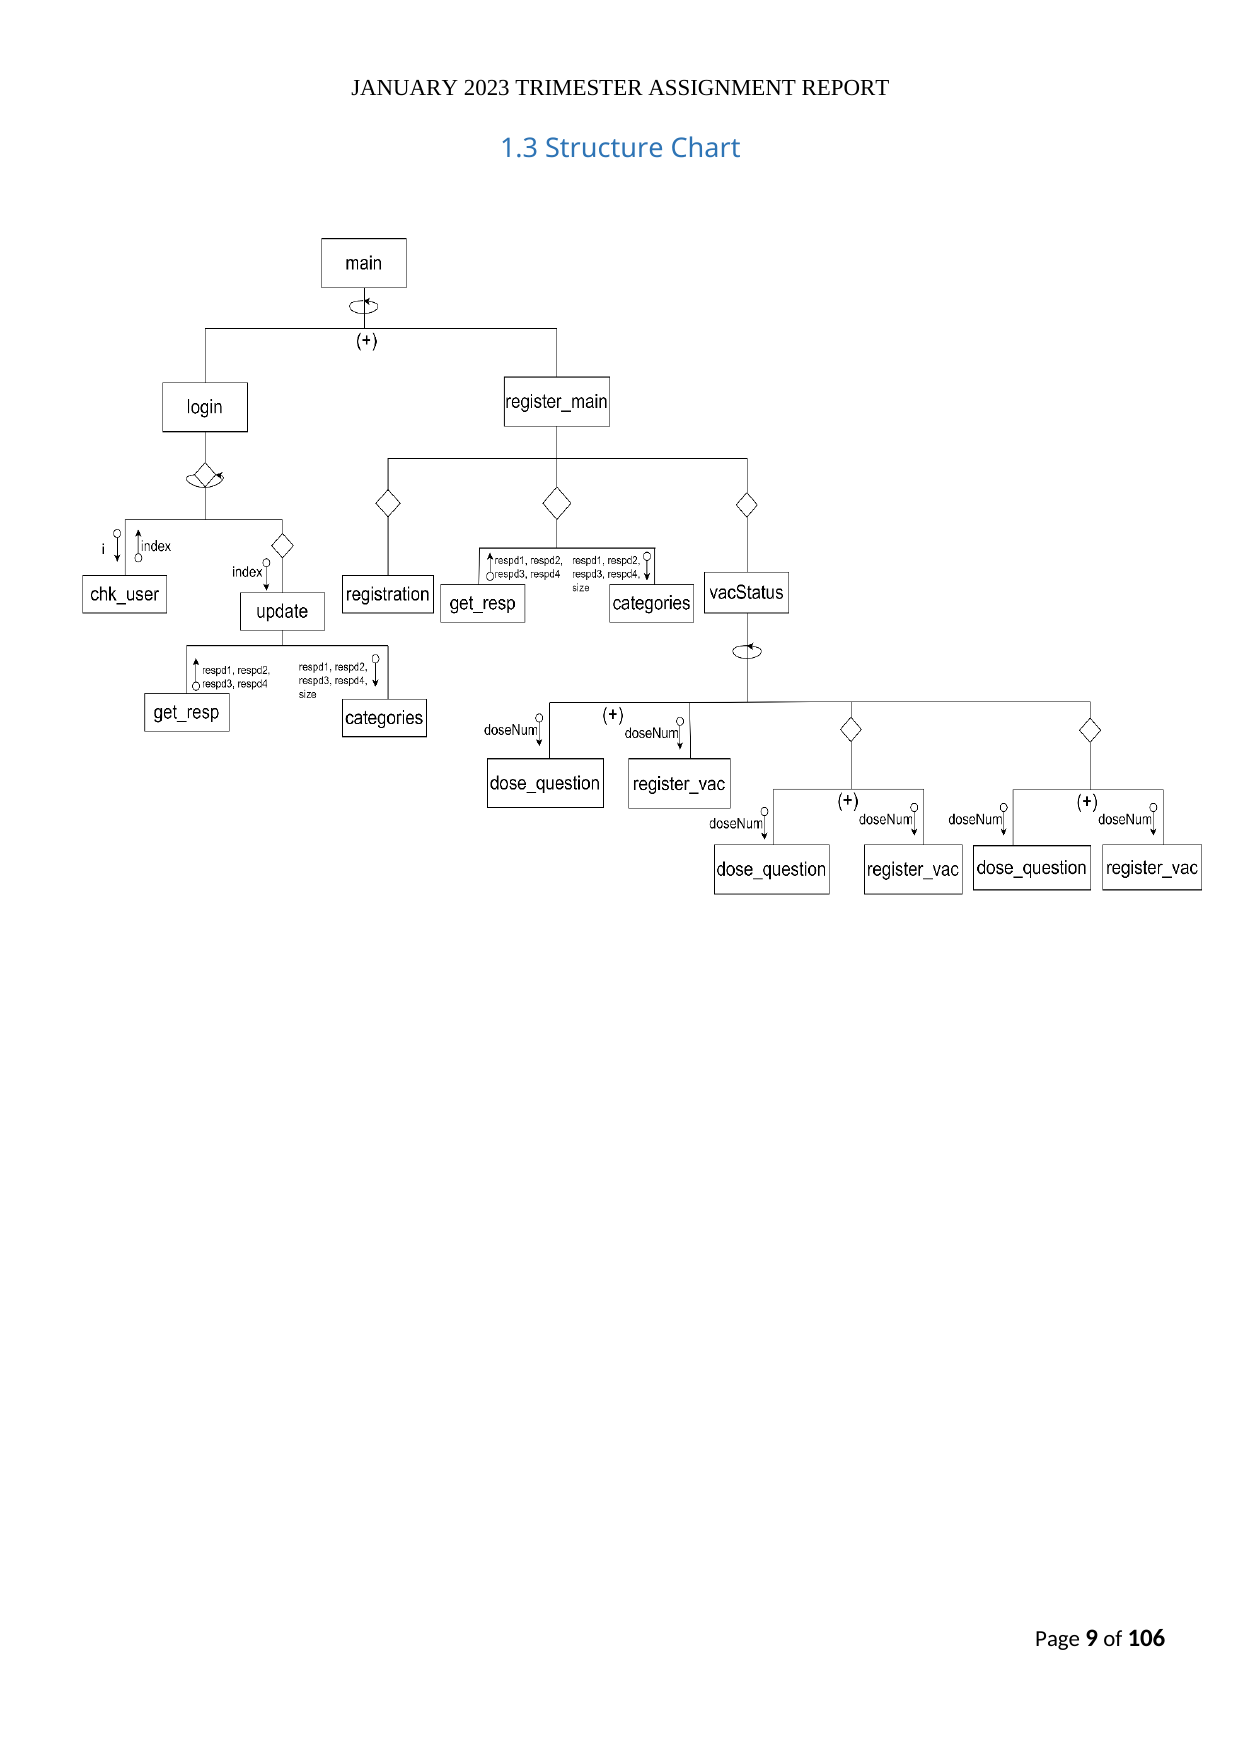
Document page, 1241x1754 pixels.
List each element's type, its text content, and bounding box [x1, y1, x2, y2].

picture [75, 230, 1209, 902]
subtitle 1.3 Structure Chart [75, 129, 1165, 166]
